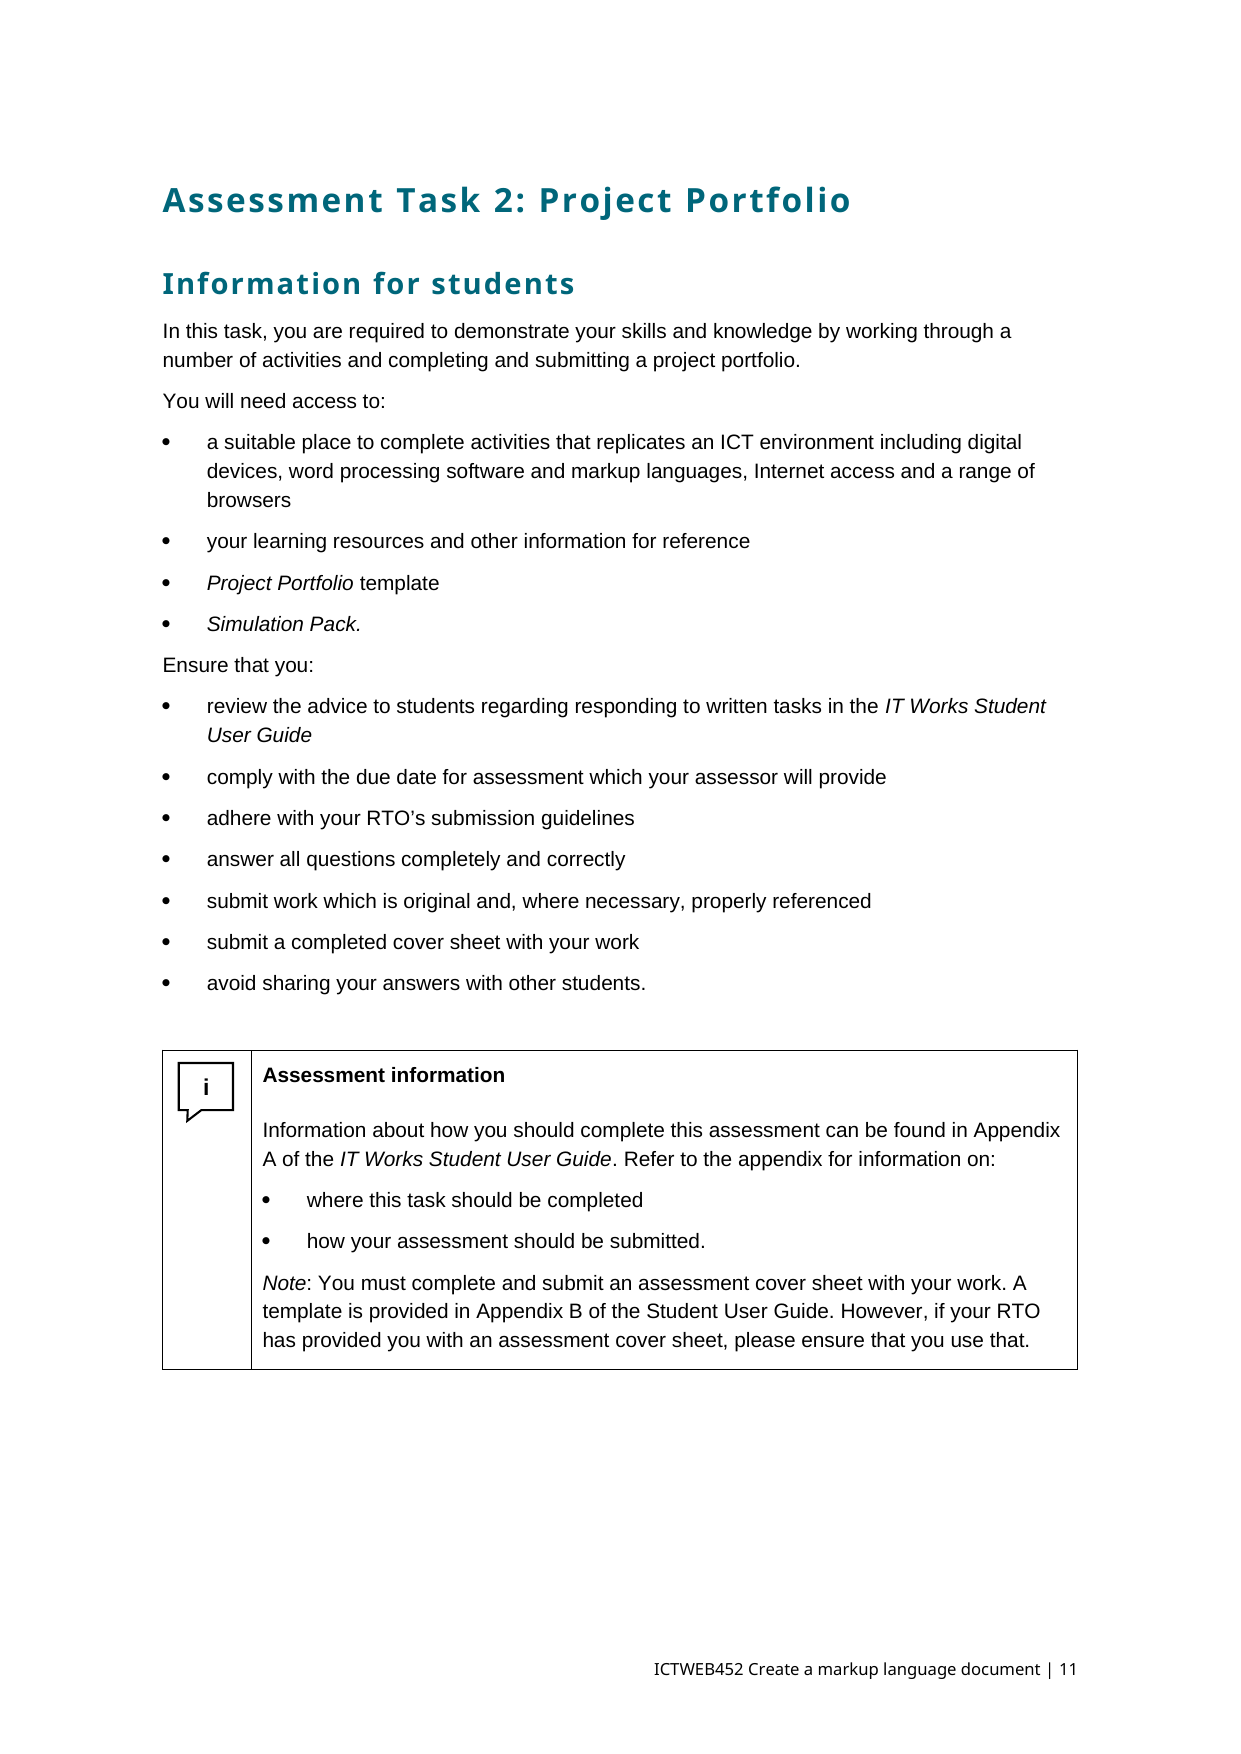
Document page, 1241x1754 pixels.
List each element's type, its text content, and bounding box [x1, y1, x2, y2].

text submit a completed cover sheet with your work [162, 930, 1078, 954]
text Simulation Pack. [162, 612, 1078, 636]
table_header [163, 1051, 251, 1369]
text your learning resources and other information for reference [162, 529, 1078, 553]
subtitle Assessment Task 2: Project Portfolio [162, 177, 1078, 223]
subtitle Information for students [162, 264, 1078, 303]
text Project Portfolio template [162, 570, 1078, 594]
text answer all questions completely and correctly [162, 847, 1078, 871]
table_header Assessment information [252, 1051, 1077, 1104]
text Ensure that you: [162, 653, 1078, 677]
text review the advice to students regarding responding to written tasks in the IT Works Student User Guide [162, 694, 1078, 747]
text avoid sharing your answers with other students. [162, 971, 1078, 995]
text a suitable place to complete activities that replicates an ICT environment including digital devices, word processing software and markup languages, Internet access and a range of browsers [162, 430, 1078, 512]
text submit work which is original and, where necessary, properly referenced [162, 888, 1078, 913]
text You will need access to: [162, 389, 1078, 413]
text In this task, you are required to demonstrate your skills and knowledge by working through a number of activities and completing and submitting a project portfolio. [162, 319, 1078, 372]
text comply with the due date for assessment which your assessor will provide [162, 764, 1078, 788]
text adhere with your RTO’s submission guidelines [162, 806, 1078, 830]
table_cell Information about how you should complete this assessment can be found in Appendix A of the IT Works Student User Guide. Refer to the appendix for information on: where this task should be completed how your assessment should be submitted. Note: You must complete and submit an assessment cover sheet with your work. A template is provided in Appendix B of the Student User Guide. However, if your RTO has provided you with an assessment cover sheet, please ensure that you use that. [252, 1104, 1077, 1369]
